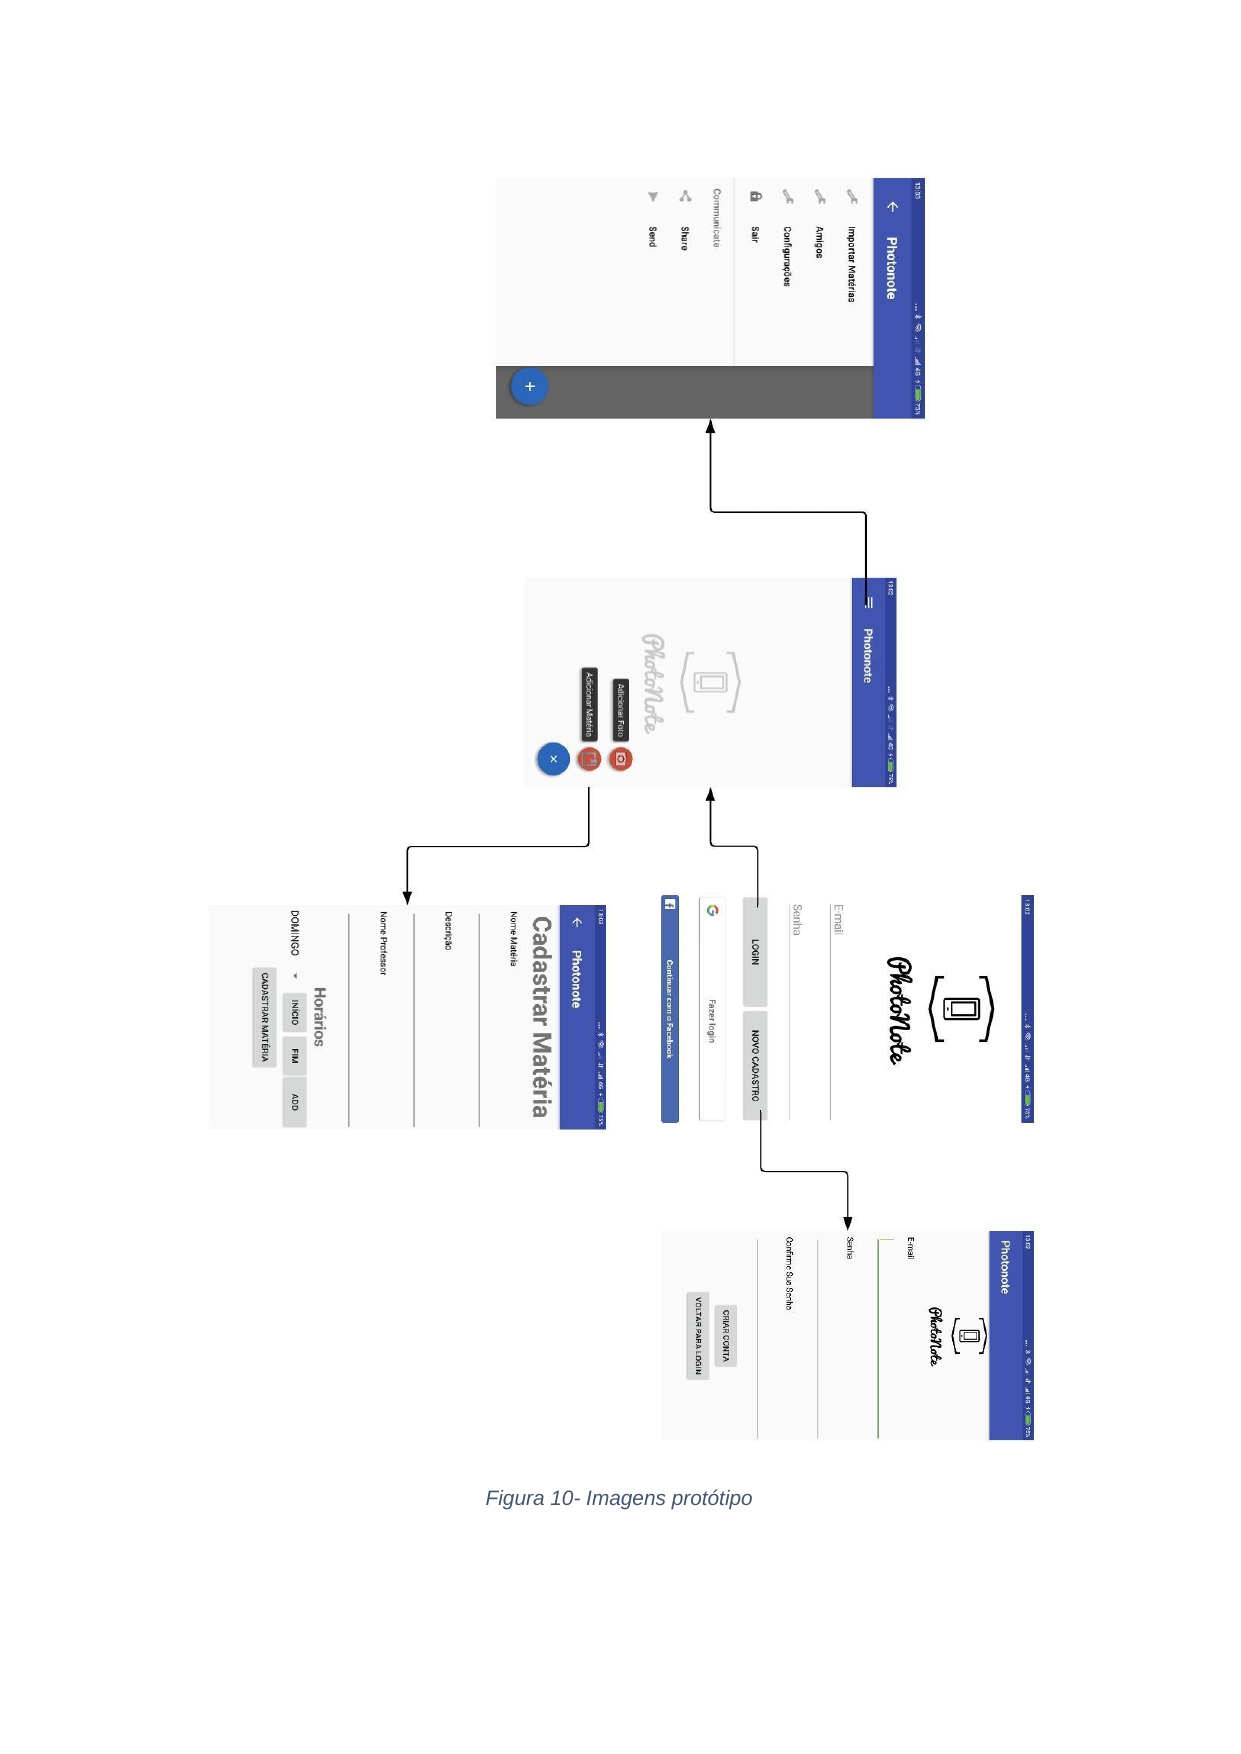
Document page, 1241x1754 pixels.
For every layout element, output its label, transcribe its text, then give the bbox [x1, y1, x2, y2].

picture [177, 147, 1064, 1471]
text Figura 10- Imagens protótipo [177, 1485, 1063, 1509]
